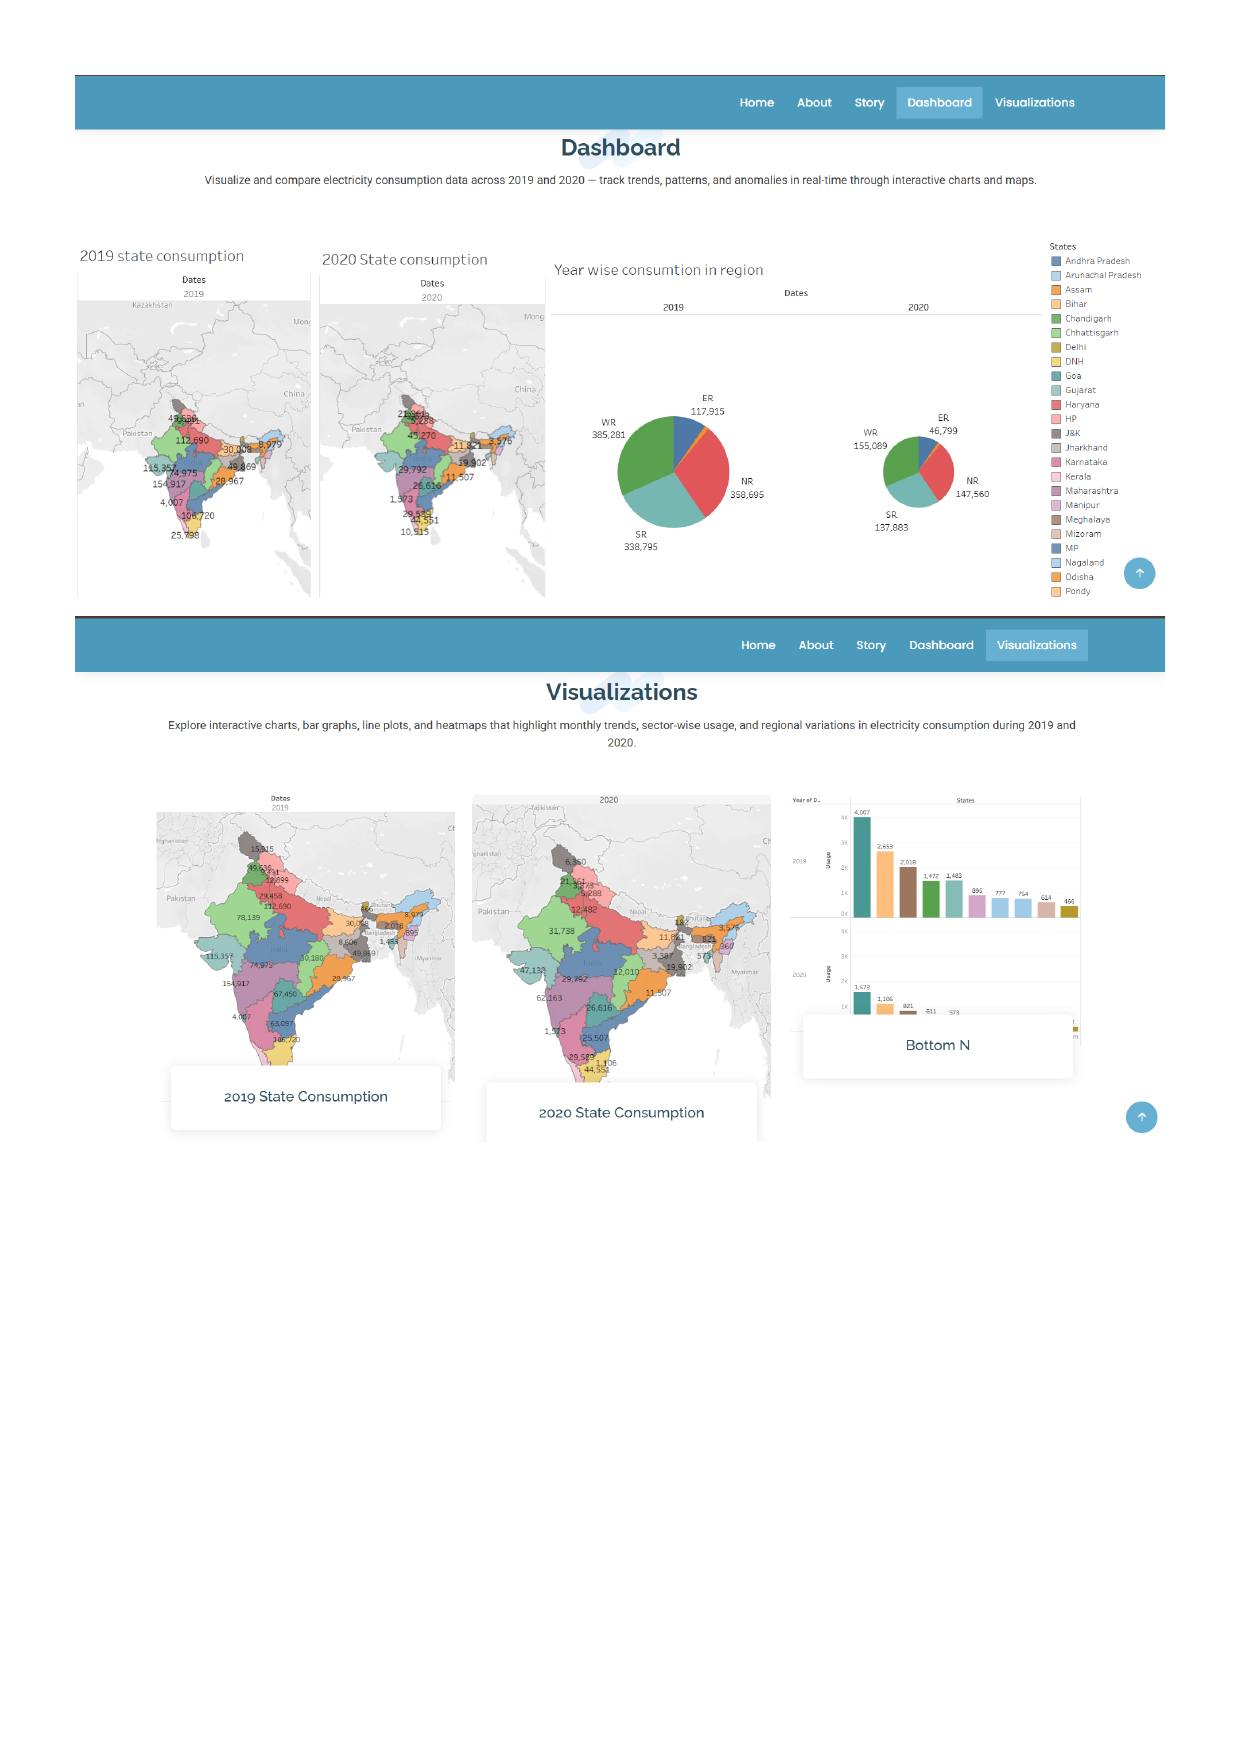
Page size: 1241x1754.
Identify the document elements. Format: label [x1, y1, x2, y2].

picture [75, 75, 1166, 598]
picture [75, 616, 1166, 1142]
